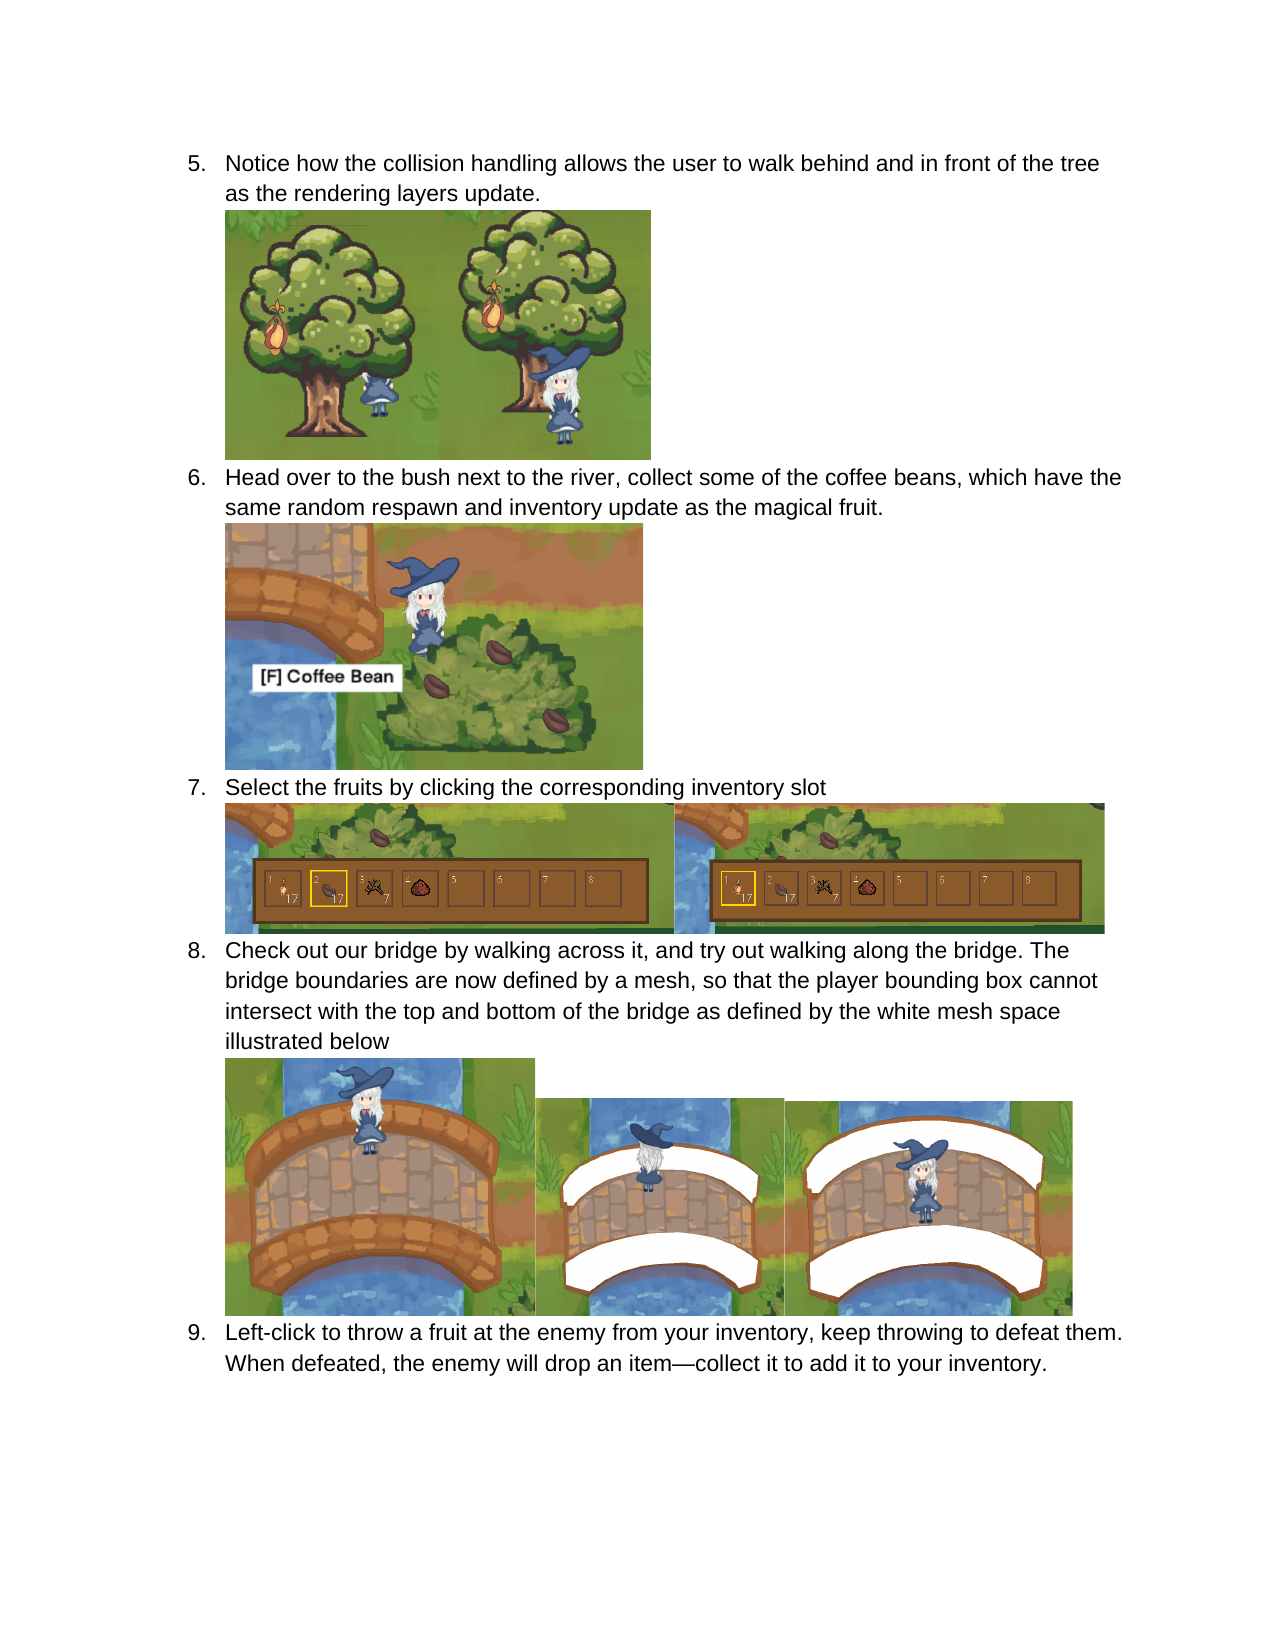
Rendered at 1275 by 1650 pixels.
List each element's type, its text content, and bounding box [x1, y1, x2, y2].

picture [225, 1058, 1073, 1316]
picture [225, 803, 1105, 934]
list Check out our bridge by walking across it, and try out walking along the bridge. The bridge boundaries are now defined by a mesh, so that the player bounding box cannot intersect with the top and bottom of the bridge as defined by the white mesh space illustrated below [187, 937, 1125, 1054]
picture [225, 523, 644, 770]
list Left-click to throw a fruit at the enemy from your inventory, keep throwing to defeat them. When defeated, the enemy will drop an item—collect it to add it to your inventory. [187, 1319, 1125, 1376]
picture [225, 210, 651, 460]
list Head over to the bush next to the river, collect some of the coffee beans, which have the same random respawn and inventory update as the magical fruit. [187, 463, 1125, 520]
list Notice how the collision handling allows the user to walk behind and in front of the tree as the rendering layers update. [187, 150, 1125, 207]
